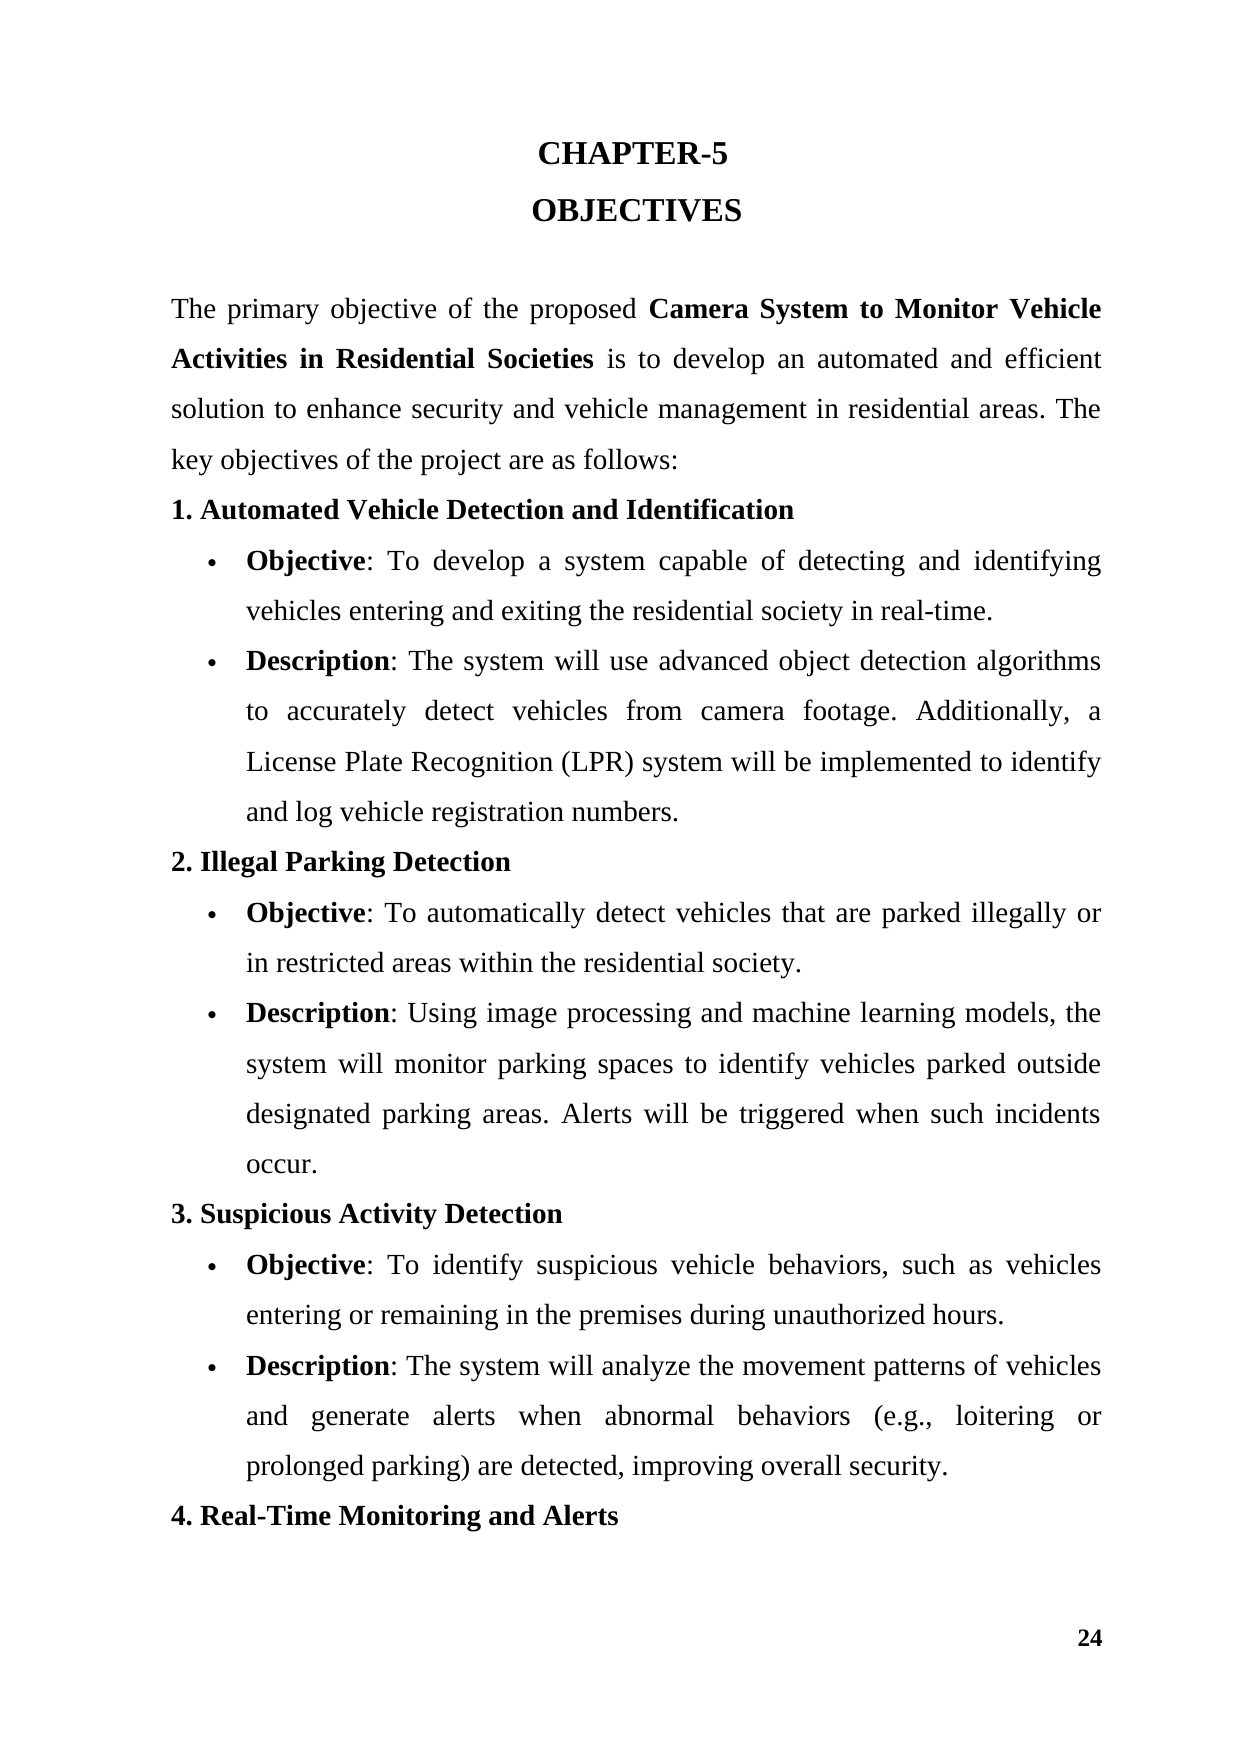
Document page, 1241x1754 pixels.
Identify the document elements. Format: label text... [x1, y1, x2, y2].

text CHAPTER-5 [171, 133, 1102, 171]
list Objective: To develop a system capable of detecting and identifying vehicles entering and exiting the residential society in real-time. [208, 543, 1102, 626]
list Description: Using image processing and machine learning models, the system will monitor parking spaces to identify vehicles parked outside designated parking areas. Alerts will be triggered when such incidents occur. [208, 995, 1102, 1180]
text 1. Automated Vehicle Detection and Identification [171, 492, 1102, 526]
text 4. Real-Time Monitoring and Alerts [171, 1498, 1102, 1532]
list Objective: To identify suspicious vehicle behaviors, such as vehicles entering or remaining in the premises during unauthorized hours. [208, 1247, 1102, 1331]
text OBJECTIVES [171, 190, 1102, 229]
text The primary objective of the proposed Camera System to Monitor Vehicle Activities in Residential Societies is to develop an automated and efficient solution to enhance security and vehicle management in residential areas. The key objectives of the project are as follows: [171, 291, 1102, 476]
list Description: The system will use advanced object detection algorithms to accurately detect vehicles from camera footage. Additionally, a License Plate Recognition (LPR) system will be implemented to identify and log vehicle registration numbers. [208, 643, 1102, 828]
text 3. Suspicious Activity Detection [171, 1197, 1102, 1230]
list Objective: To automatically detect vehicles that are parked illegally or in restricted areas within the residential society. [208, 895, 1102, 979]
text 2. Illegal Parking Detection [171, 844, 1102, 878]
list Description: The system will analyze the movement patterns of vehicles and generate alerts when abnormal behaviors (e.g., loitering or prolonged parking) are detected, improving overall security. [208, 1348, 1102, 1482]
